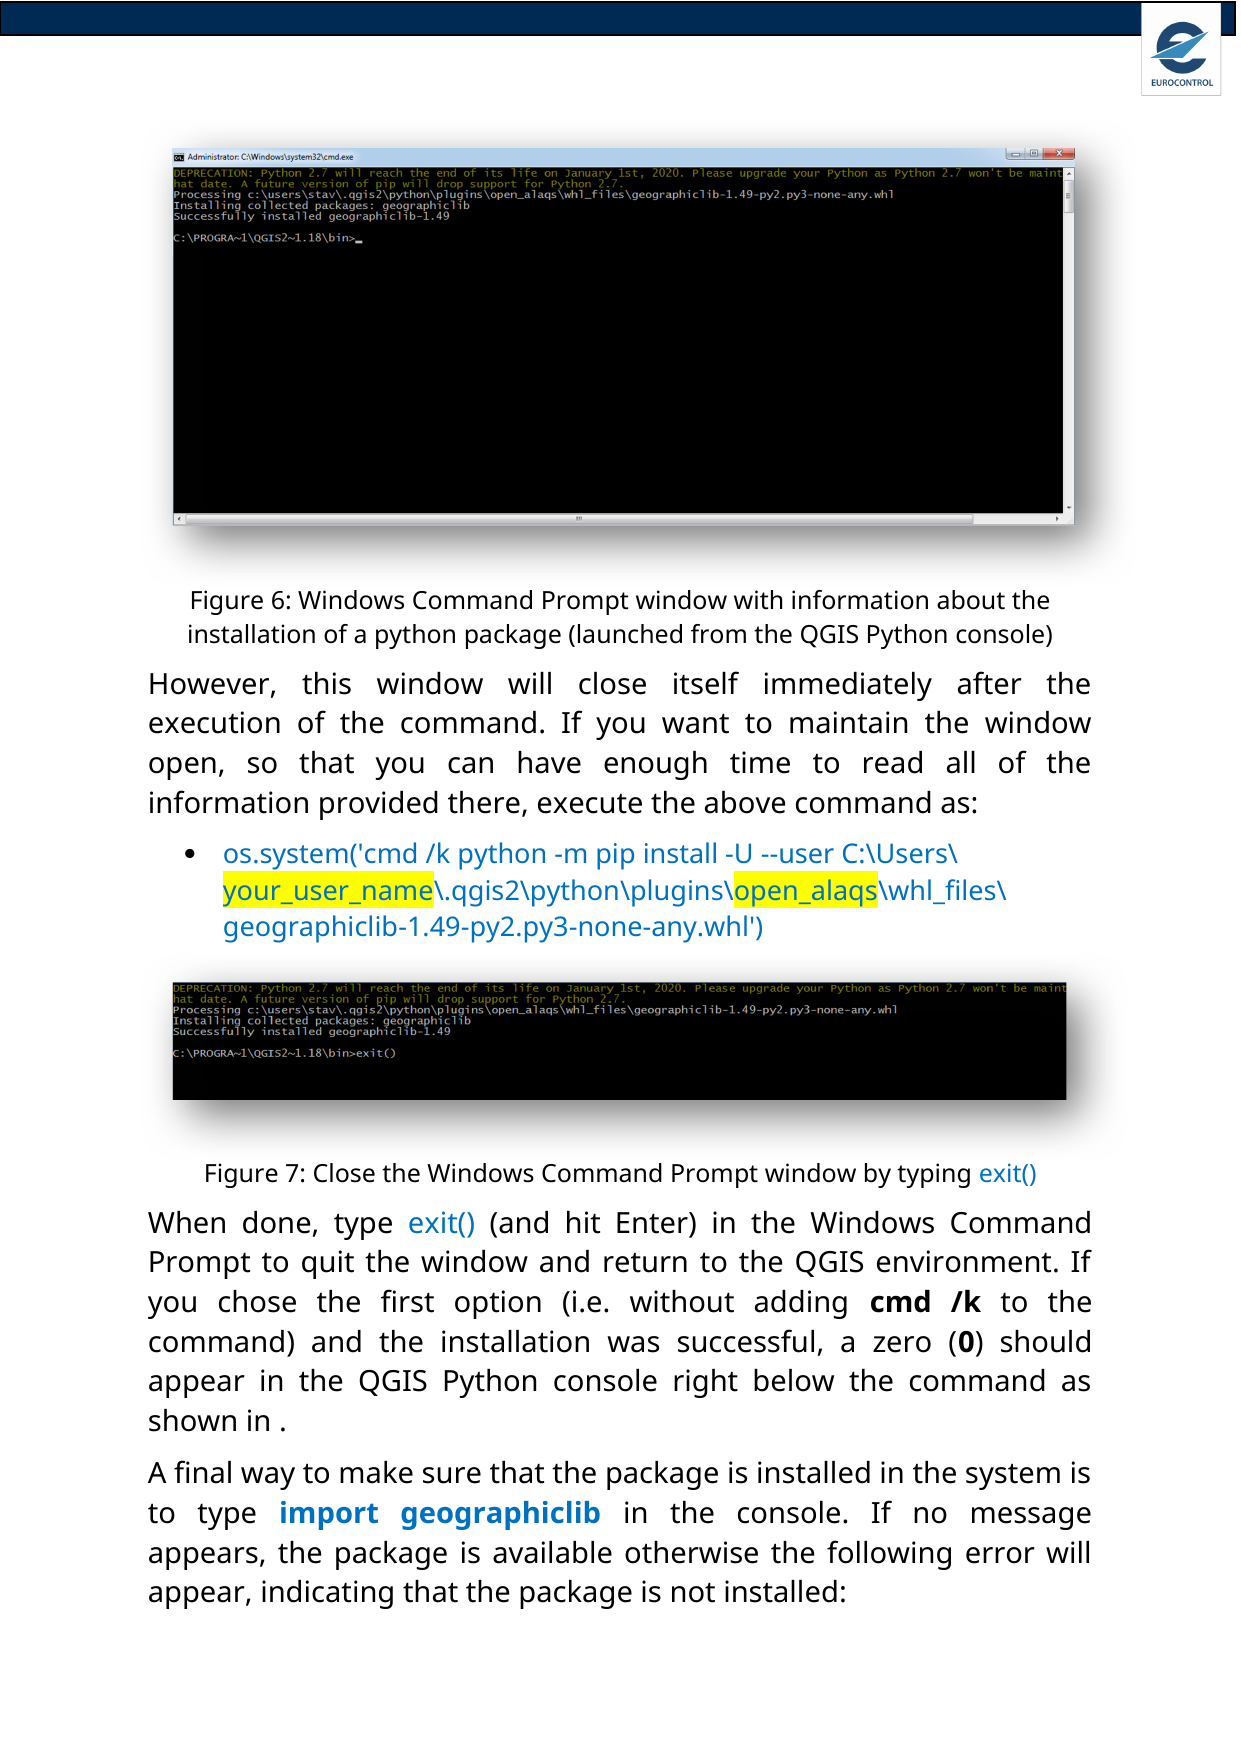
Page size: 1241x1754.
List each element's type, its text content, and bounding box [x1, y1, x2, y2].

text A final way to make sure that the package is installed in the system is to type import geographiclib in the console. If no message appears, the package is available otherwise the following error will appear, indicating that the package is not installed: [148, 1453, 1092, 1611]
text However, this window will close itself immediately after the execution of the command. If you want to maintain the window open, so that you can have enough time to read all of the information provided there, execute the above command as: [148, 663, 1092, 822]
picture [1137, 3, 1225, 100]
list os.system('cmd /k python -m pip install -U --user C:\Users\your_user_name\.qgis2\python\plugins\open_alaqs\whl_files\geographiclib‑1.49‑py2.py3‑none‑any.whl') [185, 834, 1092, 945]
text When done, type exit() (and hit Enter) in the Windows Command Prompt to quit the window and return to the QGIS environment. If you chose the first option (i.e. without adding cmd /k to the command) and the installation was successful, a zero (0) should appear in the QGIS Python console right below the command as shown in Fig. 8. [148, 1202, 1092, 1440]
picture [172, 148, 1075, 526]
picture [172, 982, 1067, 1100]
